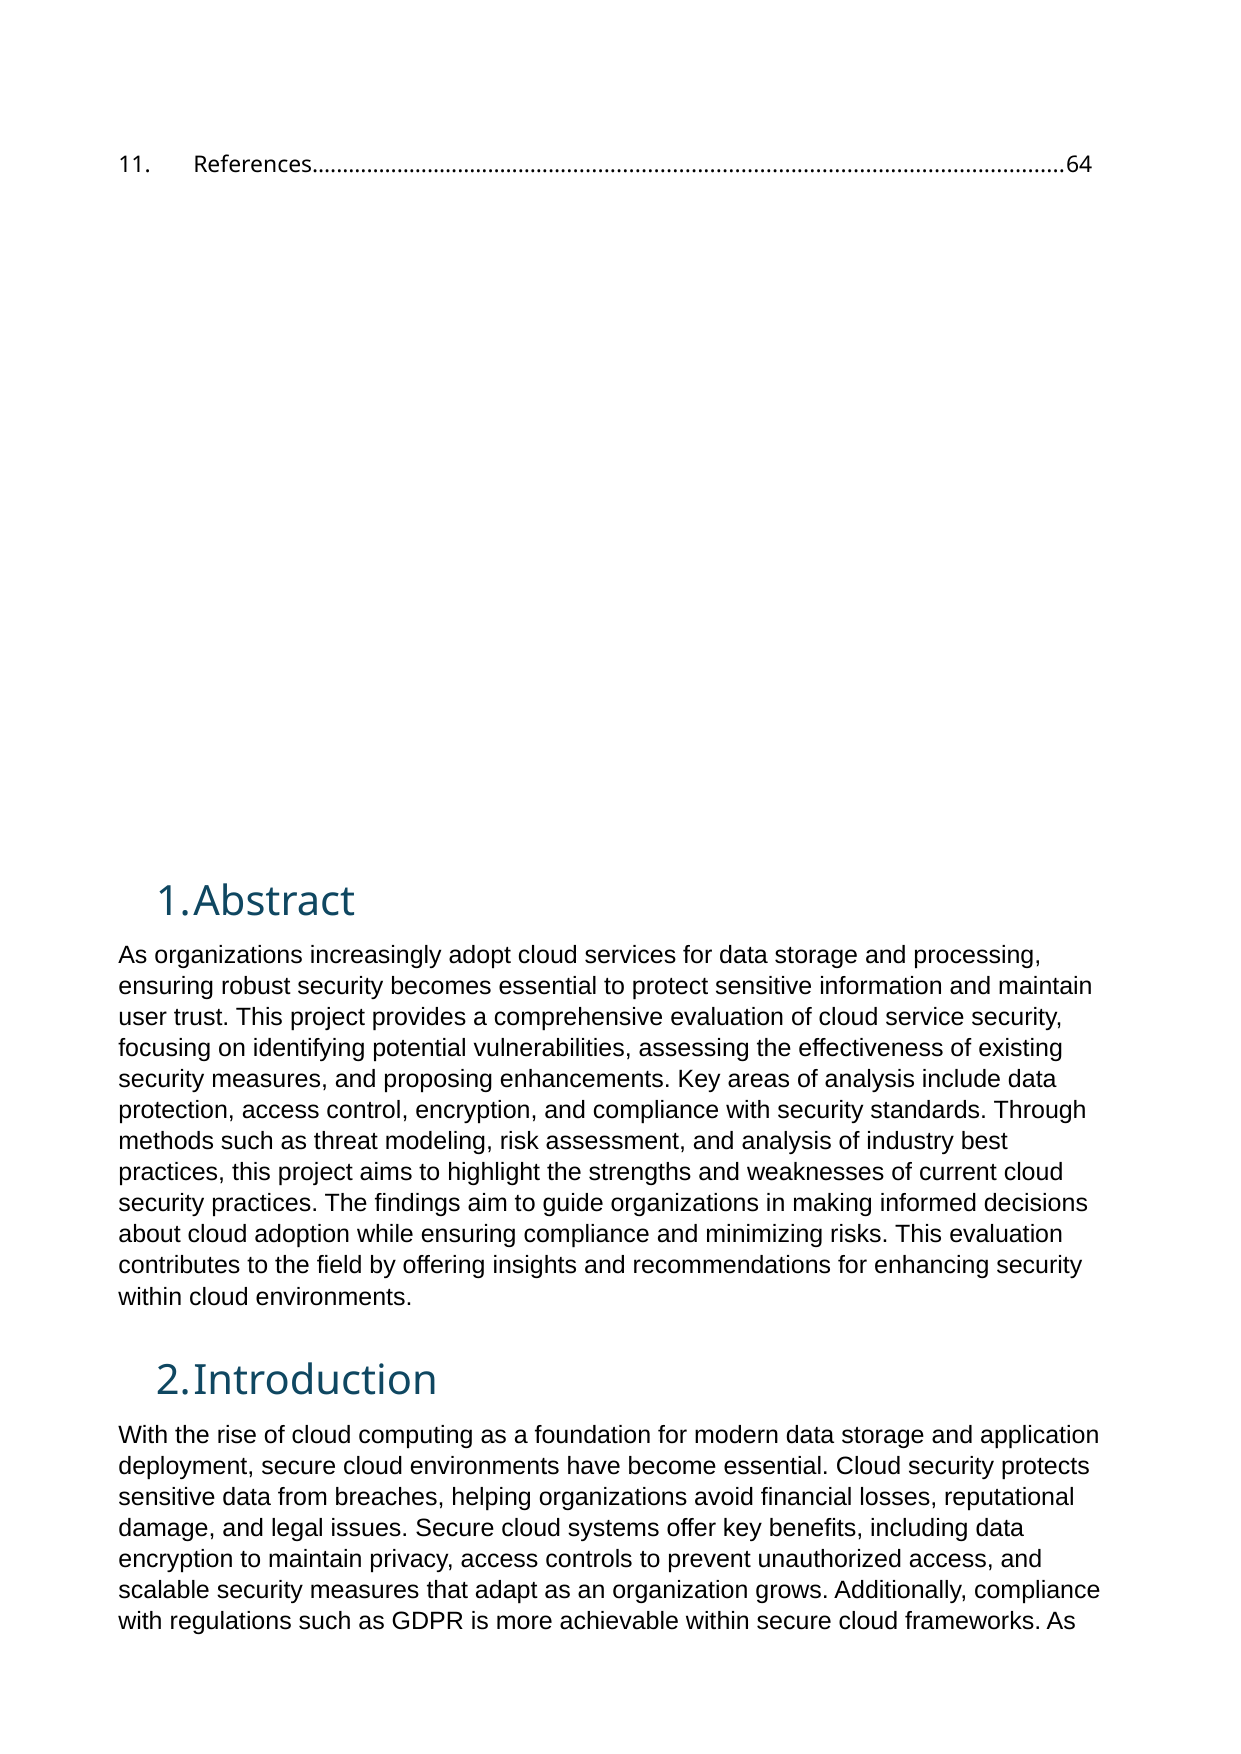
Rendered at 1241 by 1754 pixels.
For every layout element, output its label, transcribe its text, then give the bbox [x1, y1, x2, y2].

text As organizations increasingly adopt cloud services for data storage and processing, ensuring robust security becomes essential to protect sensitive information and maintain user trust. This project provides a comprehensive evaluation of cloud service security, focusing on identifying potential vulnerabilities, assessing the effectiveness of existing security measures, and proposing enhancements. Key areas of analysis include data protection, access control, encryption, and compliance with security standards. Through methods such as threat modeling, risk assessment, and analysis of industry best practices, this project aims to highlight the strengths and weaknesses of current cloud security practices. The findings aim to guide organizations in making informed decisions about cloud adoption while ensuring compliance and minimizing risks. This evaluation contributes to the field by offering insights and recommendations for enhancing security within cloud environments. [118, 940, 1122, 1310]
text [118, 1420, 1122, 1635]
subtitle Introduction [156, 1350, 1122, 1407]
subtitle Abstract [156, 871, 1122, 927]
